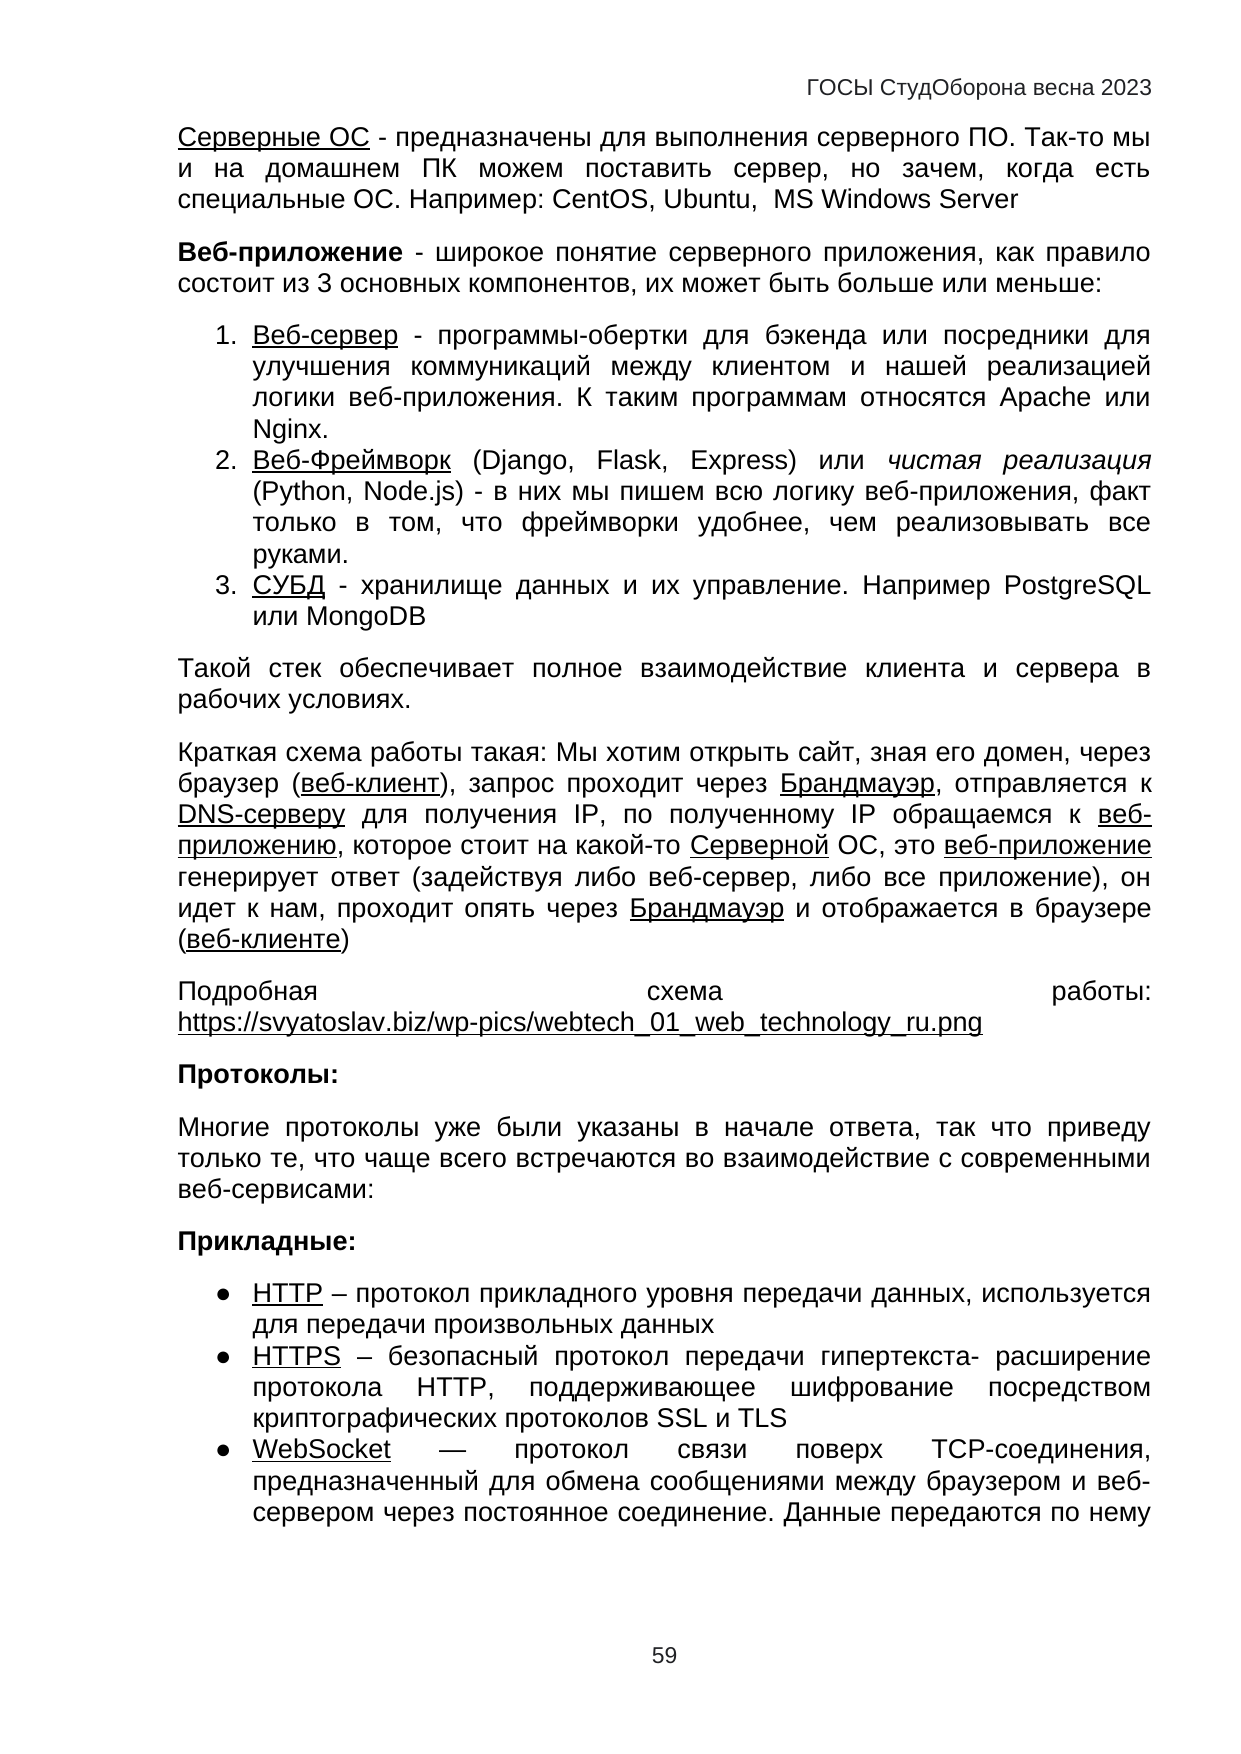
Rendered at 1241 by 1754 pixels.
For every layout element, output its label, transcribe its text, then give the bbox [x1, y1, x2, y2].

list Веб-сервер - программы-обертки для бэкенда или посредники для улучшения коммуникаций между клиентом и нашей реализацией логики веб-приложения. К таким программам относятся Apache или Nginx. [215, 319, 1152, 444]
text Краткая схема работы такая: Мы хотим открыть сайт, зная его домен, через браузер (веб-клиент), запрос проходит через Брандмауэр, отправляется к DNS-серверу для получения IP, по полученному IP обращаемся к веб-приложению, которое стоит на какой-то Серверной ОС, это веб-приложение генерирует ответ (задействуя либо веб-сервер, либо все приложение), он идет к нам, проходит опять через Брандмауэр и отображается в браузере (веб-клиенте) [177, 736, 1152, 954]
text Прикладные: [177, 1225, 1152, 1256]
text Веб-приложение - широкое понятие серверного приложения, как правило состоит из 3 основных компонентов, их может быть больше или меньше: [177, 236, 1152, 298]
text Такой стек обеспечивает полное взаимодействие клиента и сервера в рабочих условиях. [177, 652, 1152, 715]
list HTTPS – безопасный протокол передачи гипертекста- расширение протокола HTTP, поддерживающее шифрование посредством криптографических протоколов SSL и TLS [215, 1340, 1152, 1433]
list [215, 1433, 1152, 1527]
list Веб-Фреймворк (Django, Flask, Express) или чистая реализация (Python, Node.js) - в них мы пишем всю логику веб-приложения, факт только в том, что фреймворки удобнее, чем реализовывать все руками. [215, 444, 1152, 569]
list СУБД - хранилище данных и их управление. Например PostgreSQL или MongoDB [215, 569, 1152, 631]
text Серверные ОС - предназначены для выполнения серверного ПО. Так-то мы и на домашнем ПК можем поставить сервер, но зачем, когда есть специальные ОС. Например: CentOS, Ubuntu, MS Windows Server [177, 121, 1152, 215]
list HTTP – протокол прикладного уровня передачи данных, используется для передачи произвольных данных [215, 1277, 1152, 1340]
text Подробная схема работы: https://svyatoslav.biz/wp-pics/webtech_01_web_technology_ru.png [177, 975, 1152, 1038]
text Протоколы: [177, 1058, 1152, 1090]
text Многие протоколы уже были указаны в начале ответа, так что приведу только те, что чаще всего встречаются во взаимодействие с современными веб-сервисами: [177, 1111, 1152, 1204]
